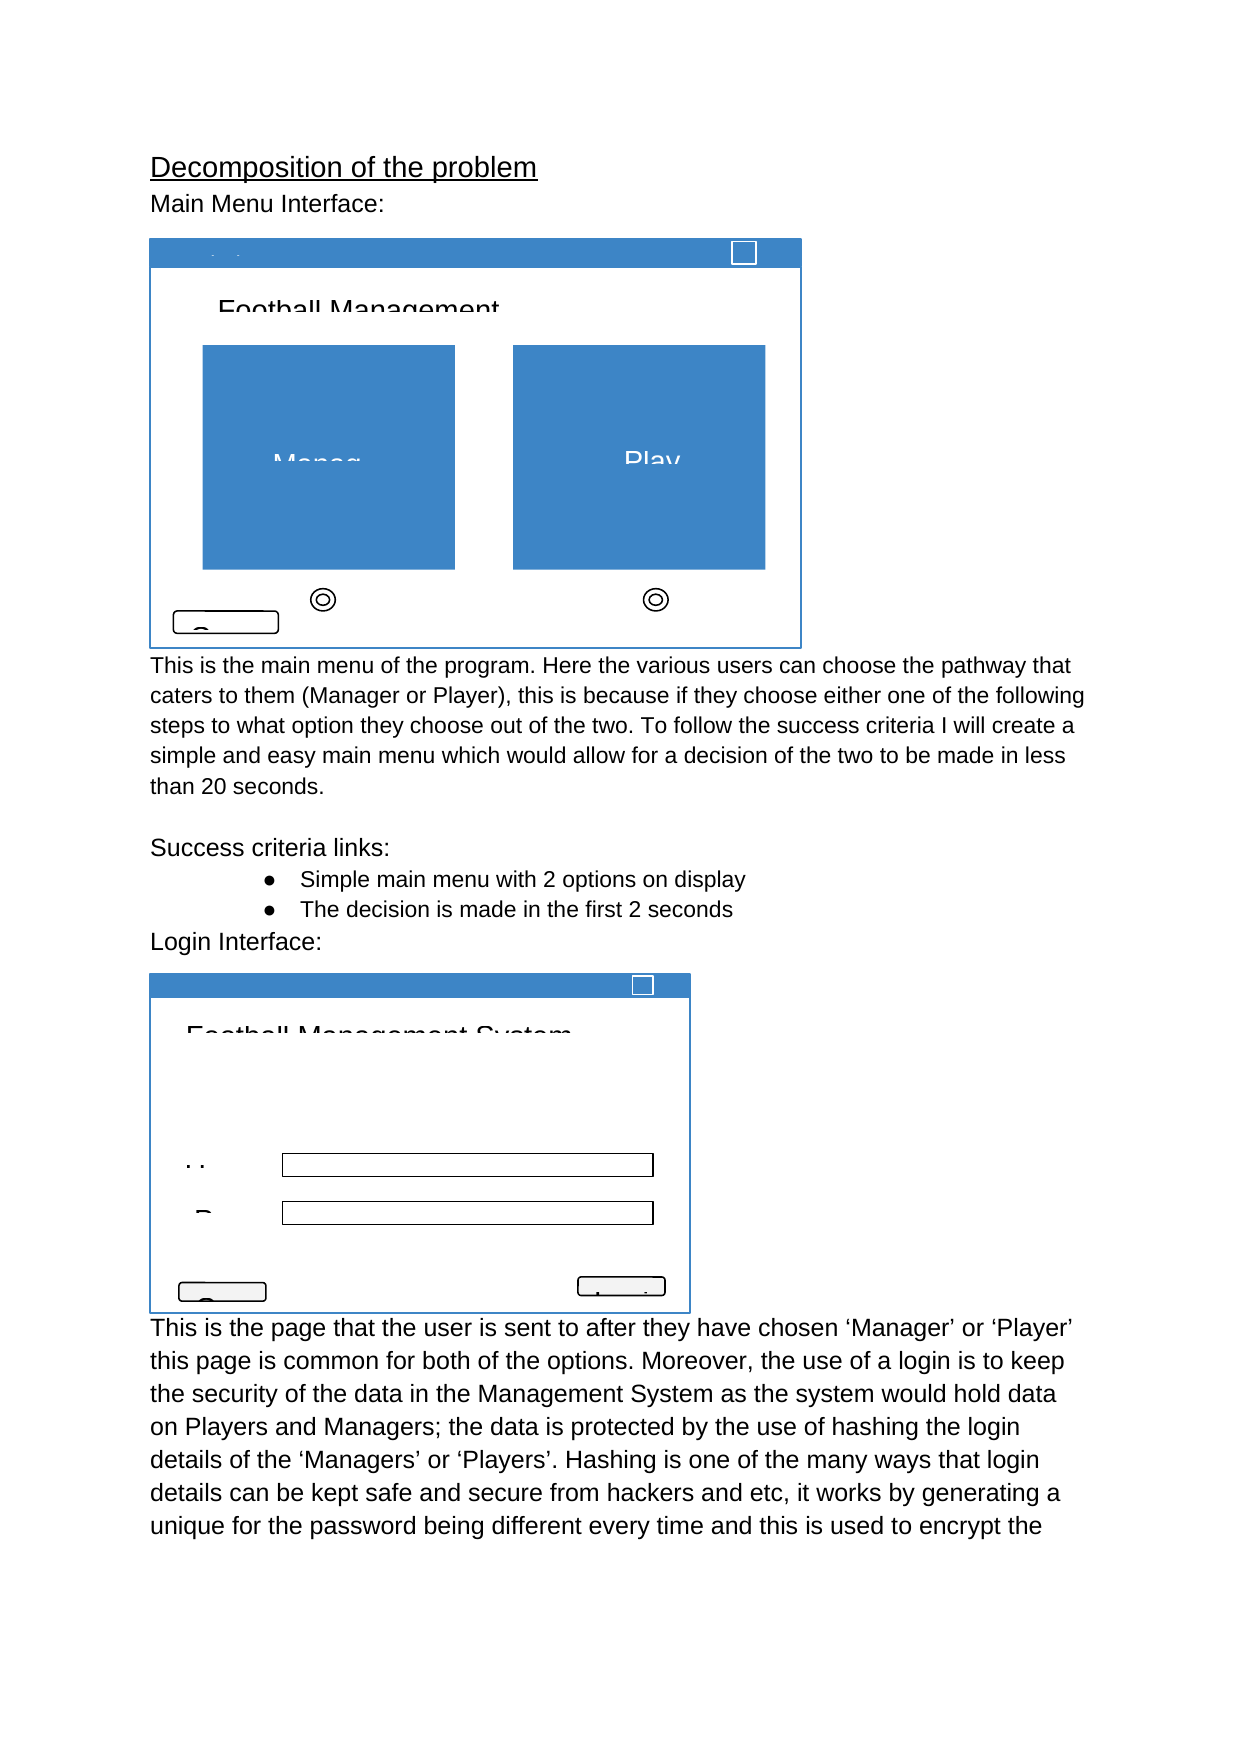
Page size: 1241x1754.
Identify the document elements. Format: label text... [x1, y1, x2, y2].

text Decomposition of the problem [150, 150, 1090, 183]
text Main Menu Interface: [150, 188, 1090, 217]
list Simple main menu with 2 options on display [262, 866, 1090, 892]
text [150, 1313, 1090, 1540]
text This is the main menu of the program. Here the various users can choose the pathway that caters to them (Manager or Player), this is because if they choose either one of the following steps to what option they choose out of the two. To follow the success criteria I will create a simple and easy main menu which would allow for a decision of the two to be made in less than 20 seconds. [150, 652, 1090, 799]
text Login Interface: [150, 926, 1090, 955]
text Success criteria links: [150, 833, 1090, 862]
list The decision is made in the first 2 seconds [262, 896, 1090, 923]
